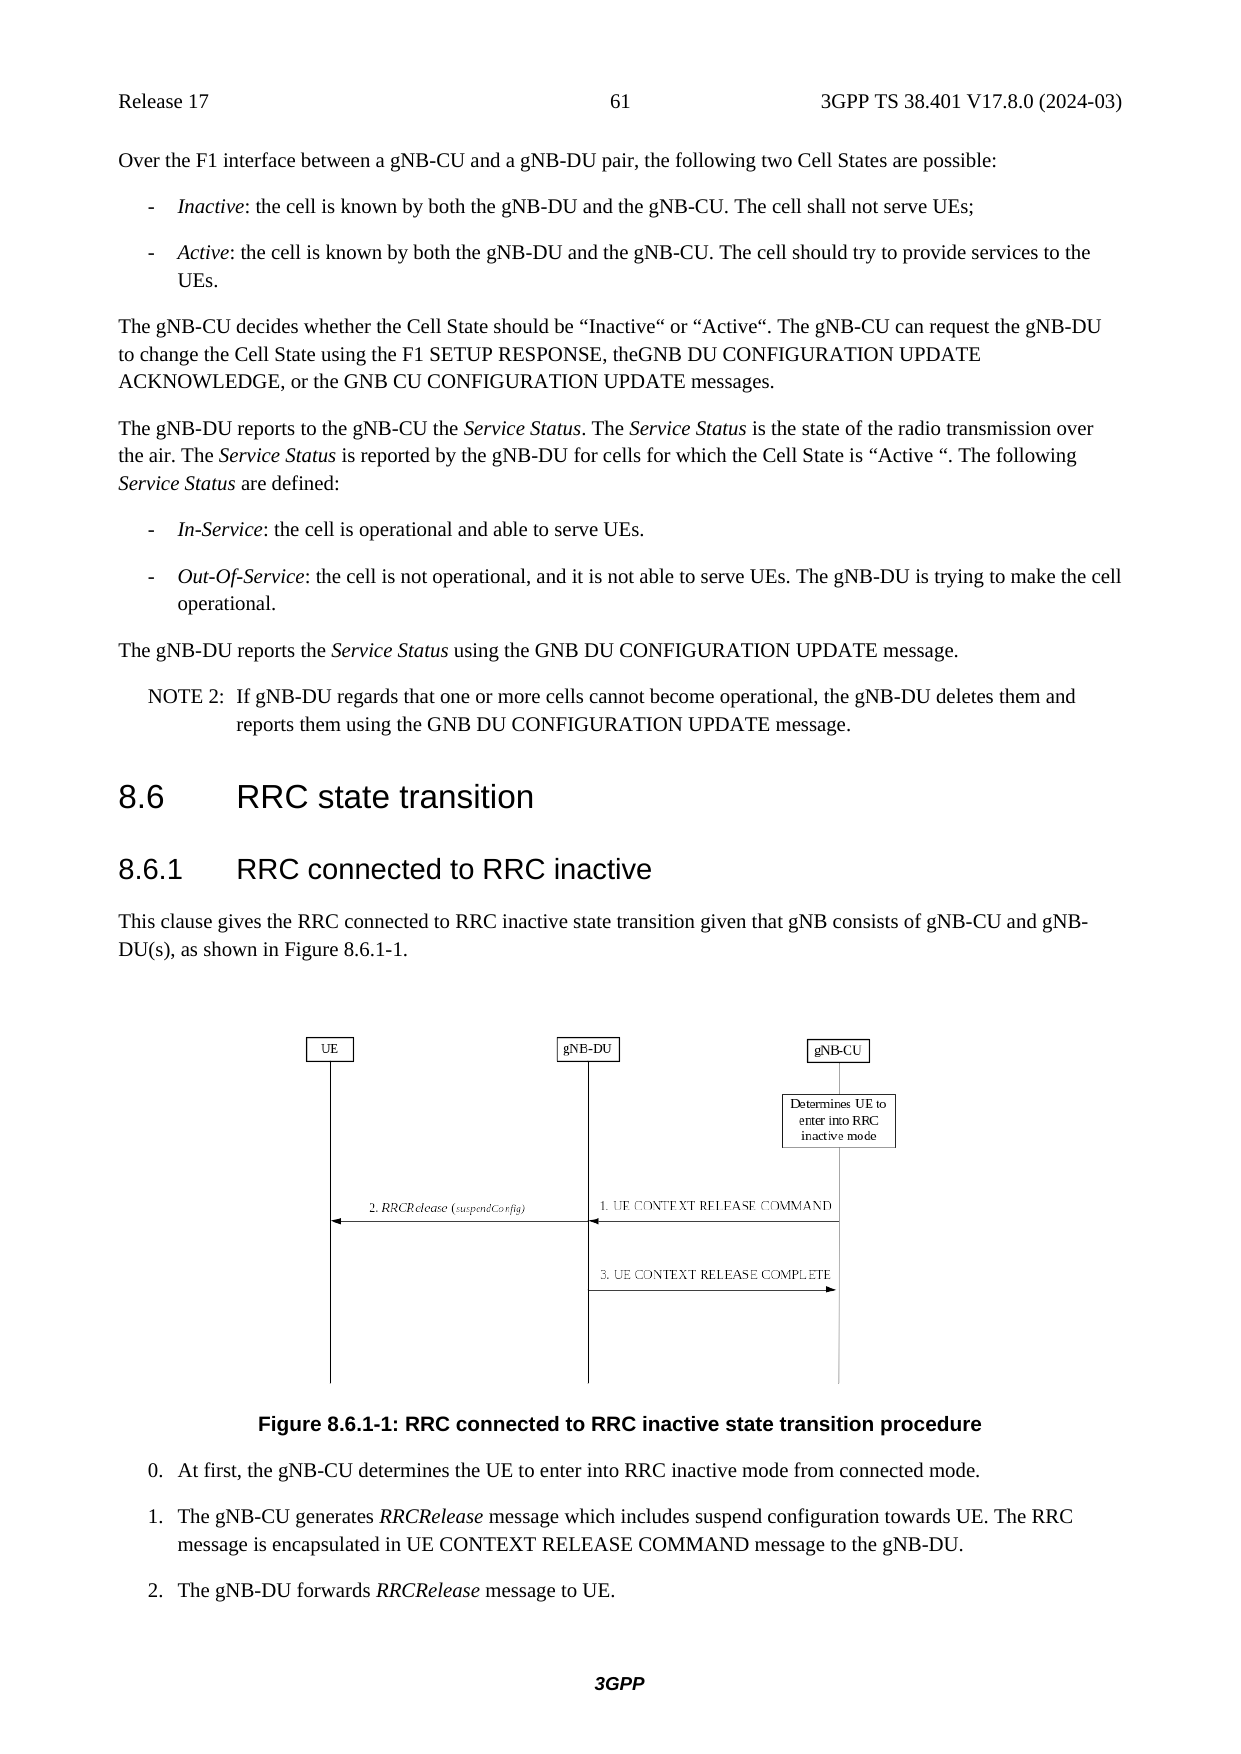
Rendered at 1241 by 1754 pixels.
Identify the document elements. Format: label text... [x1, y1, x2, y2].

text - Inactive: the cell is known by both the gNB-DU and the gNB-CU. The cell shall not serve UEs; [148, 194, 1122, 218]
text 2. The gNB-DU forwards RRCRelease message to UE. [148, 1578, 1122, 1602]
text The gNB-DU reports the Service Status using the GNB DU CONFIGURATION UPDATE message. [118, 638, 1122, 662]
text This clause gives the RRC connected to RRC inactive state transition given that gNB consists of gNB-CU and gNB-DU(s), as shown in Figure 8.6.1-1. [118, 909, 1122, 961]
text - Active: the cell is known by both the gNB-DU and the gNB-CU. The cell should try to provide services to the UEs. [148, 240, 1122, 292]
text The gNB-CU decides whether the Cell State should be “Inactive“ or “Active“. The gNB-CU can request the gNB-DU to change the Cell State using the F1 SETUP RESPONSE, theGNB DU CONFIGURATION UPDATE ACKNOWLEDGE, or the GNB CU CONFIGURATION UPDATE messages. [118, 314, 1122, 393]
text Figure 8.6.1-1: RRC connected to RRC inactive state transition procedure [118, 1412, 1122, 1436]
subtitle 8.6.1 RRC connected to RRC inactive [118, 852, 1122, 886]
text NOTE 2: If gNB-DU regards that one or more cells cannot become operational, the gNB-DU deletes them and reports them using the GNB DU CONFIGURATION UPDATE message. [148, 684, 1122, 736]
text Over the F1 interface between a gNB-CU and a gNB-DU pair, the following two Cell States are possible: [118, 147, 1122, 172]
text 1. The gNB-CU generates RRCRelease message which includes suspend configuration towards UE. The RRC message is encapsulated in UE CONTEXT RELEASE COMMAND message to the gNB-DU. [148, 1504, 1122, 1556]
subtitle 8.6 RRC state transition [118, 777, 1122, 815]
text The gNB-DU reports to the gNB-CU the Service Status. The Service Status is the state of the radio transmission over the air. The Service Status is reported by the gNB-DU for cells for which the Cell State is “Active “. The following Service Status are defined: [118, 416, 1122, 495]
text - In-Service: the cell is operational and able to serve UEs. [148, 517, 1122, 541]
text 0. At first, the gNB-CU determines the UE to enter into RRC inactive mode from connected mode. [148, 1458, 1122, 1482]
text - Out-Of-Service: the cell is not operational, and it is not able to serve UEs. The gNB-DU is trying to make the cell operational. [148, 564, 1122, 615]
